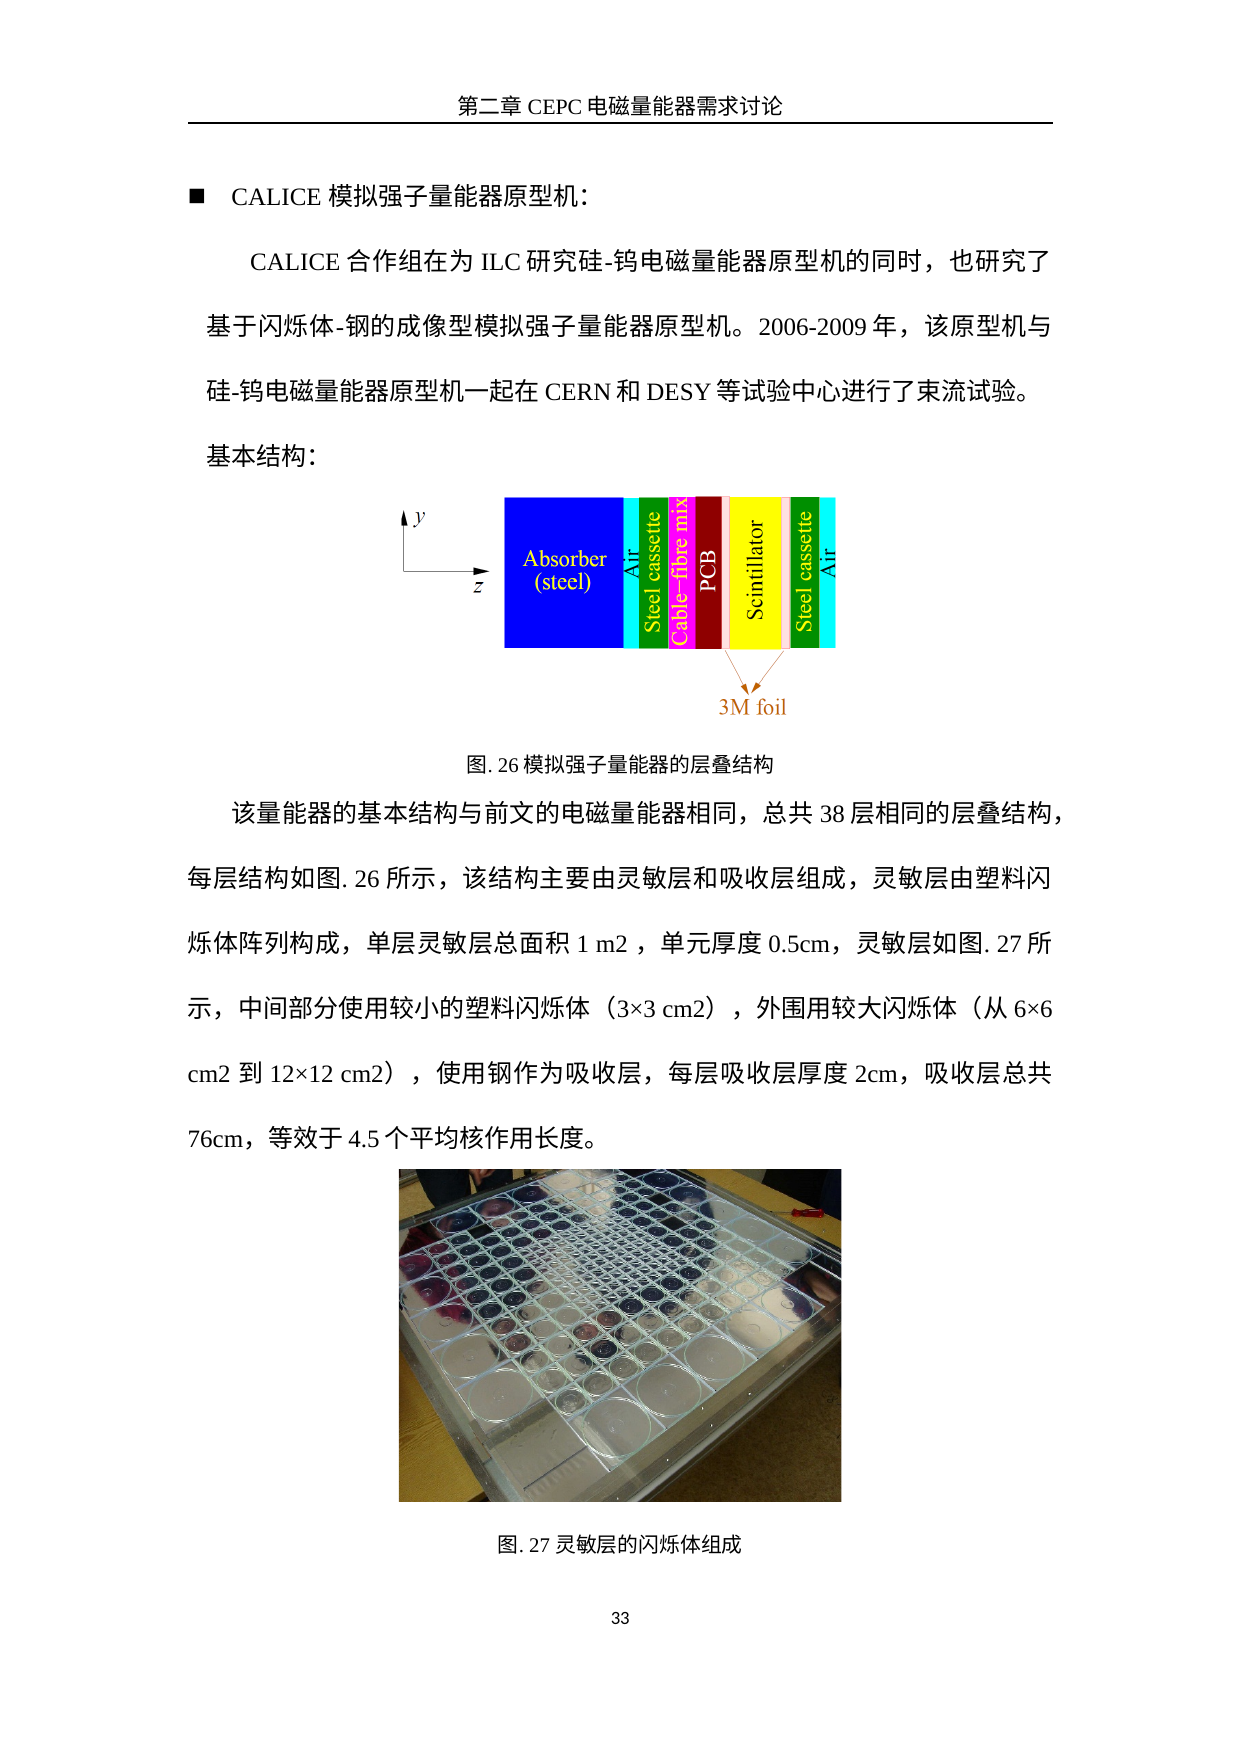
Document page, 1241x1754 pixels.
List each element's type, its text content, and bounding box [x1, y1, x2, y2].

text 该量能器的基本结构与前文的电磁量能器相同，总共38层相同的层叠结构，每层结构如图. 26 所示，该结构主要由灵敏层和吸收层组成，灵敏层由塑料闪烁体阵列构成，单层灵敏层总面积1 m2 ，单元厚度0.5cm，灵敏层如图. 27所示，中间部分使用较小的塑料闪烁体（3×3 cm2），外围用较大闪烁体（从6×6 cm2 到12×12 cm2），使用钢作为吸收层，每层吸收层厚度2cm，吸收层总共76cm，等效于4.5个平均核作用长度。 [187, 779, 1053, 1169]
picture [398, 1169, 842, 1502]
text CALICE合作组在为ILC研究硅-钨电磁量能器原型机的同时，也研究了基于闪烁体-钢的成像型模拟强子量能器原型机。2006-2009年，该原型机与硅-钨电磁量能器原型机一起在CERN和DESY等试验中心进行了束流试验。 [206, 227, 1053, 422]
text 基本结构： [206, 422, 1053, 487]
text 图. 26 模拟强子量能器的层叠结构 [187, 747, 1053, 779]
text 图. 27 灵敏层的闪烁体组成 [187, 1527, 1053, 1559]
picture [391, 487, 849, 726]
list CALICE 模拟强子量能器原型机： [187, 162, 1053, 227]
